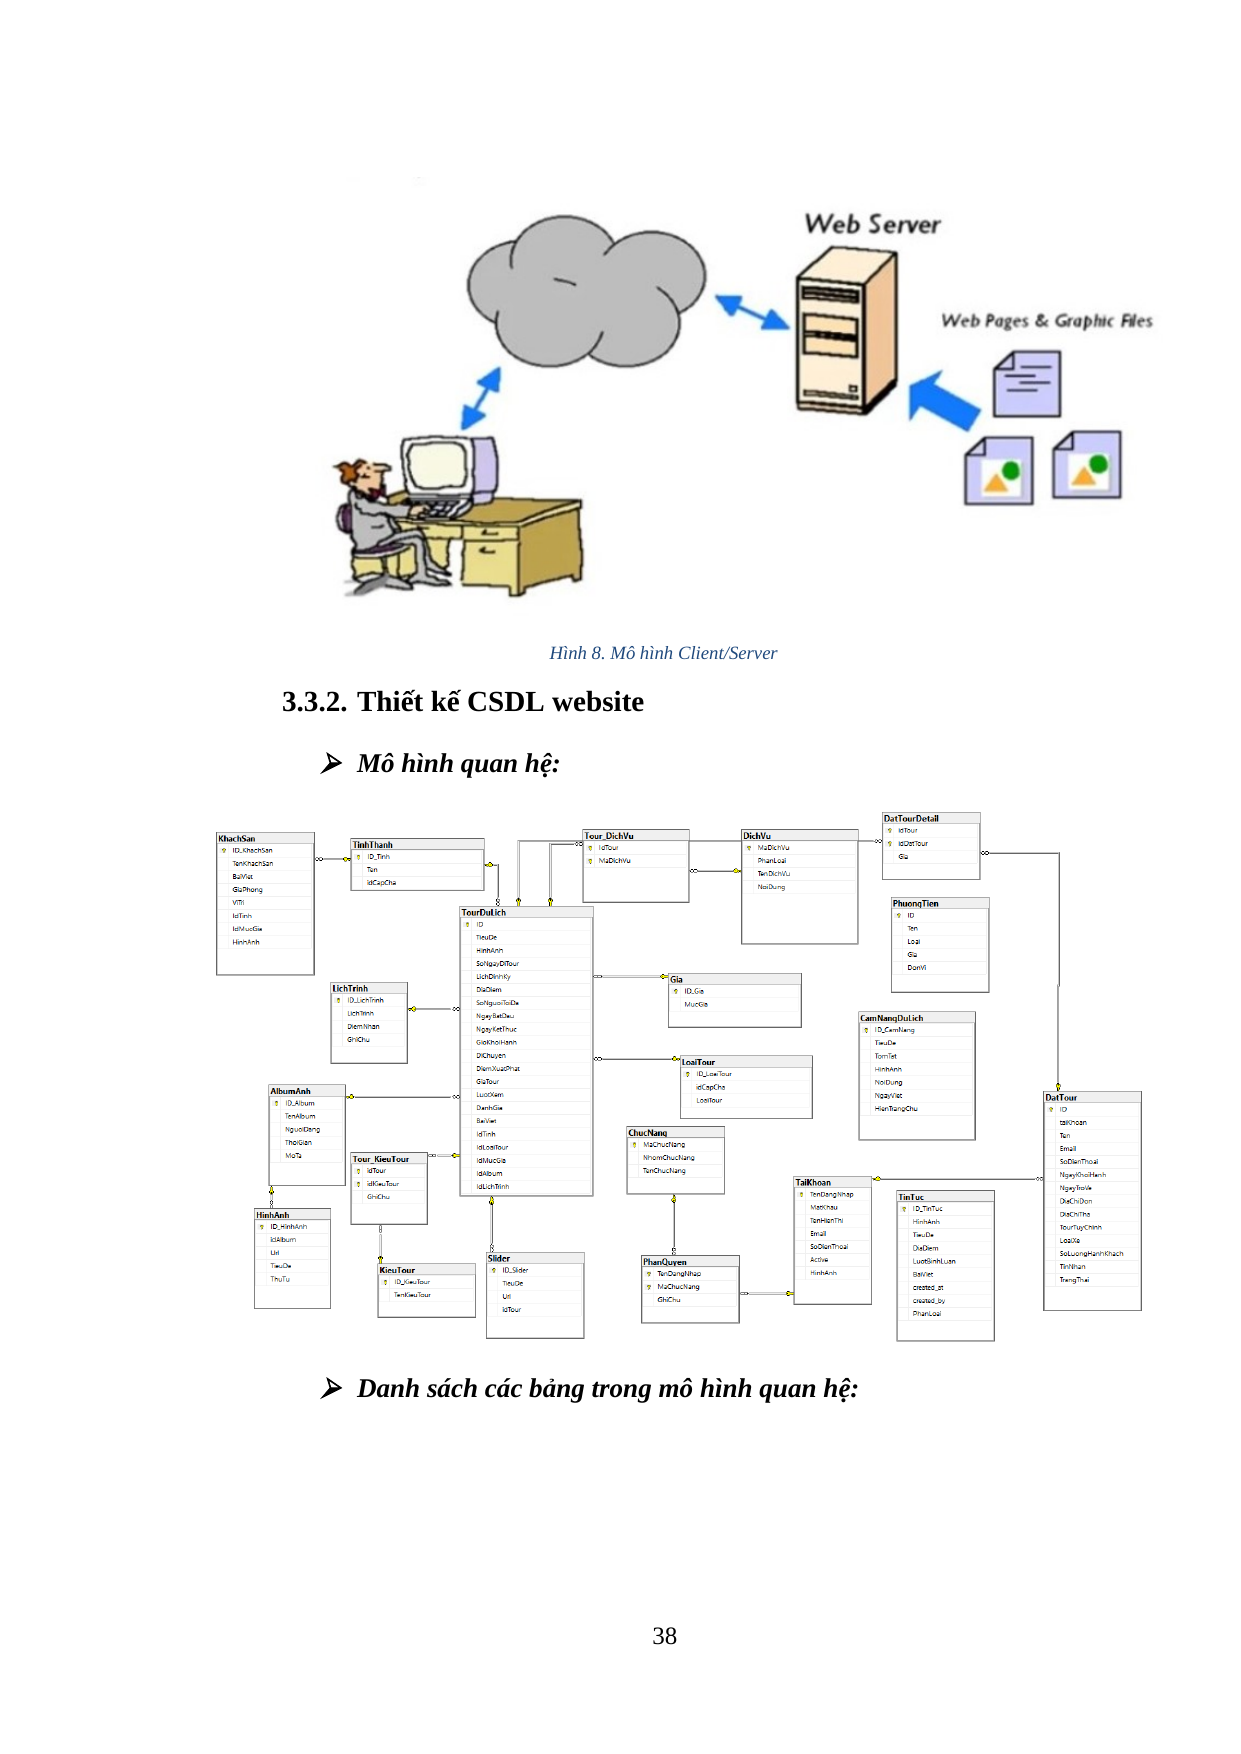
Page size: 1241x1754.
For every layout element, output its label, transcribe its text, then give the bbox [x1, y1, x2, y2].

list Danh sách các bảng trong mô hình quan hệ: [319, 1372, 1122, 1404]
list Thiết kế CSDL website [282, 684, 1122, 718]
picture [281, 177, 1227, 616]
picture [206, 806, 1152, 1346]
list Mô hình quan hệ: [319, 747, 1122, 778]
